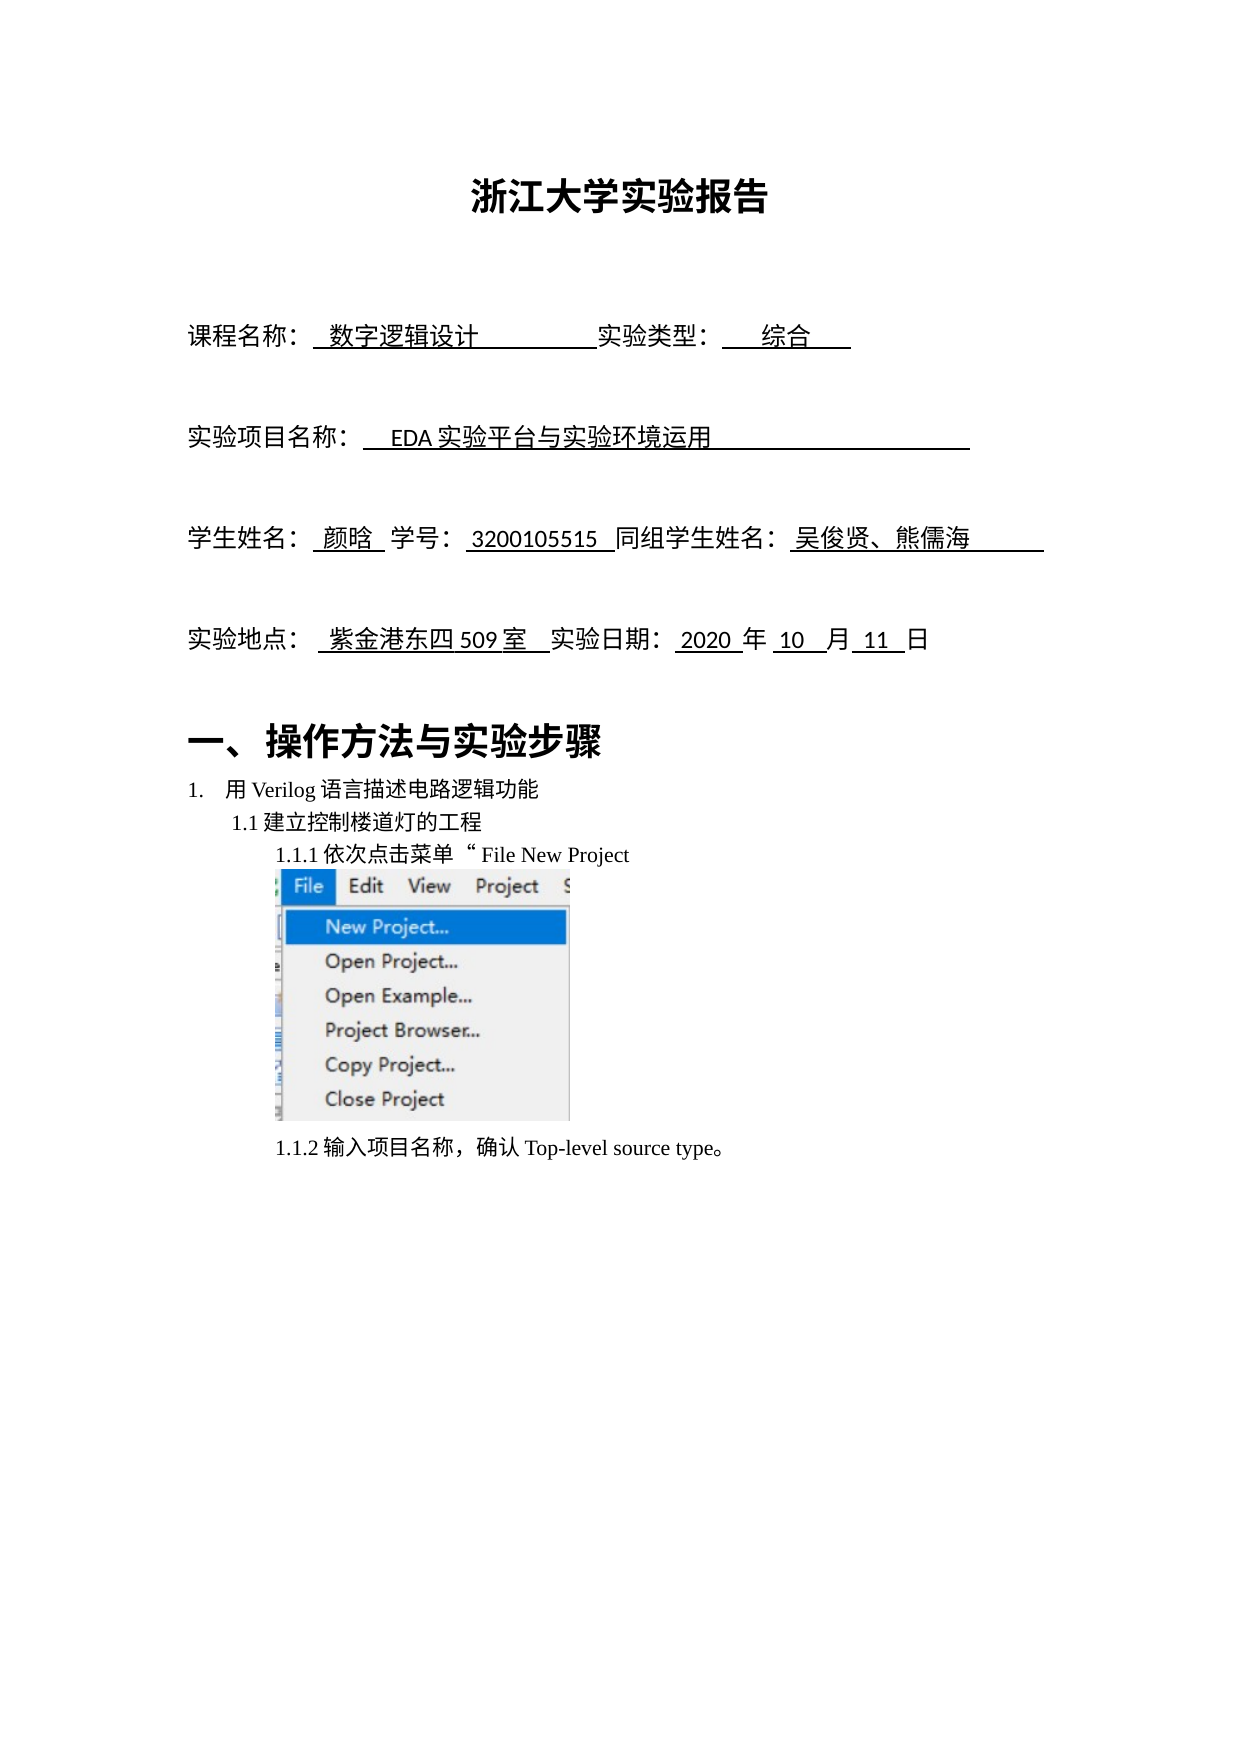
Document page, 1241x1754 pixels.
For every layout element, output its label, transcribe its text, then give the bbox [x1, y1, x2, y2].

list 用Verilog语言描述电路逻辑功能 [187, 772, 1053, 804]
picture [275, 869, 570, 1121]
text 课程名称： 数字逻辑设计 实验类型： 综合 [187, 302, 1053, 367]
text 实验项目名称： EDA实验平台与实验环境运用 [187, 403, 1053, 468]
list 操作方法与实验步骤 [187, 707, 1053, 772]
text 1.1.2输入项目名称，确认Top-level source type。 [187, 1129, 1053, 1162]
text 学生姓名： 颜晗 学号： 3200105515 同组学生姓名： 吴俊贤、熊儒海 [187, 504, 1053, 569]
text 实验地点： 紫金港东四509室 实验日期： 2020 年 10 月 11 日 [187, 606, 1053, 671]
text 浙江大学实验报告 [187, 162, 1053, 227]
text 1.1建立控制楼道灯的工程 [187, 804, 1053, 837]
text 1.1.1依次点击菜单“ File New Project [187, 837, 1053, 869]
